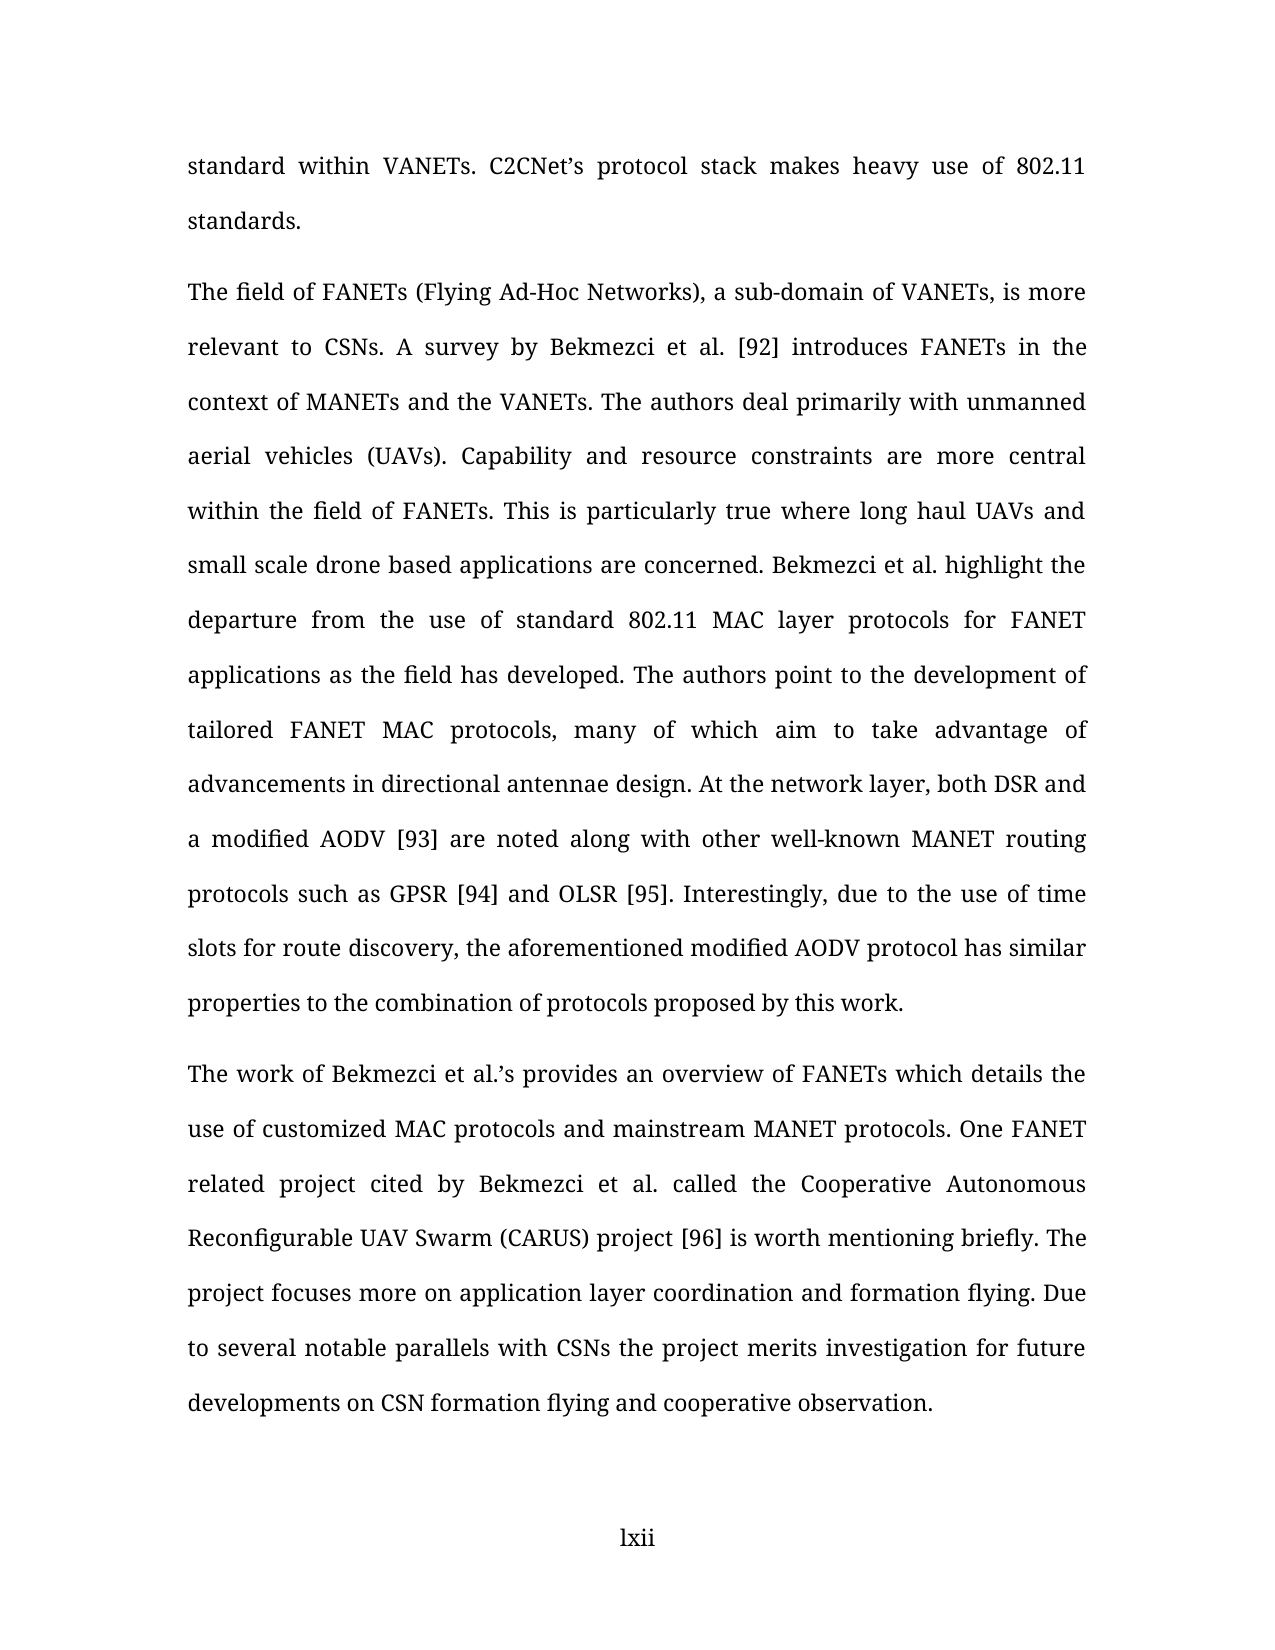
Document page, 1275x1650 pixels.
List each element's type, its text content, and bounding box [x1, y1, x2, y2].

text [187, 150, 1087, 236]
text The work of Bekmezci et al.’s provides an overview of FANETs which details the use of customized MAC protocols and mainstream MANET protocols. One FANET related project cited by Bekmezci et al. called the Cooperative Autonomous Reconfigurable UAV Swarm (CARUS) project [96] is worth mentioning briefly. The project focuses more on application layer coordination and formation flying. Due to several notable parallels with CSNs the project merits investigation for future developments on CSN formation flying and cooperative observation. [187, 1058, 1087, 1418]
text The field of FANETs (Flying Ad-Hoc Networks), a sub-domain of VANETs, is more relevant to CSNs. A survey by Bekmezci et al. [92] introduces FANETs in the context of MANETs and the VANETs. The authors deal primarily with unmanned aerial vehicles (UAVs). Capability and resource constraints are more central within the field of FANETs. This is particularly true where long haul UAVs and small scale drone based applications are concerned. Bekmezci et al. highlight the departure from the use of standard 802.11 MAC layer protocols for FANET applications as the field has developed. The authors point to the development of tailored FANET MAC protocols, many of which aim to take advantage of advancements in directional antennae design. At the network layer, both DSR and a modified AODV [93] are noted along with other well-known MANET routing protocols such as GPSR [94] and OLSR [95]. Interestingly, due to the use of time slots for route discovery, the aforementioned modified AODV protocol has similar properties to the combination of protocols proposed by this work. [187, 276, 1087, 1018]
